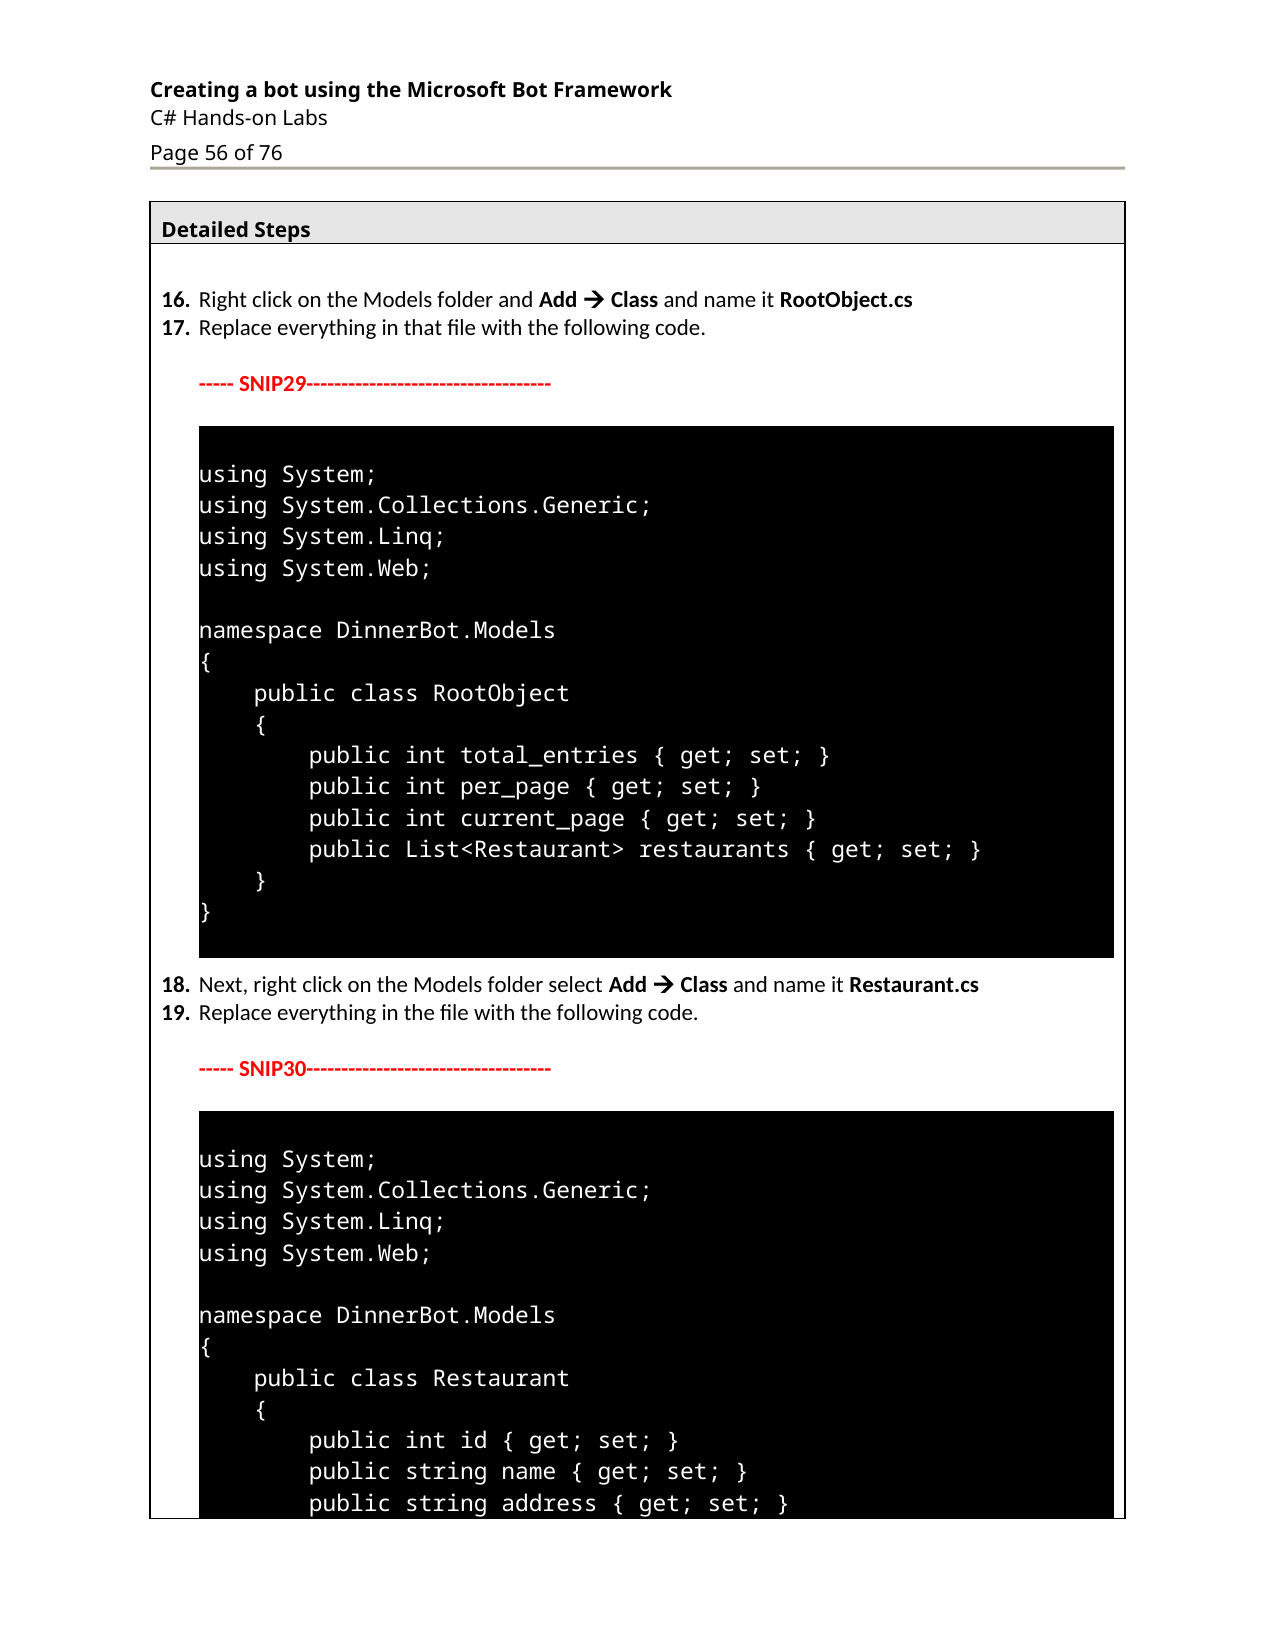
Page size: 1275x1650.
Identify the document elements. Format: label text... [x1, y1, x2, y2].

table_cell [151, 244, 1124, 1518]
table_header Detailed Steps [151, 202, 1124, 243]
